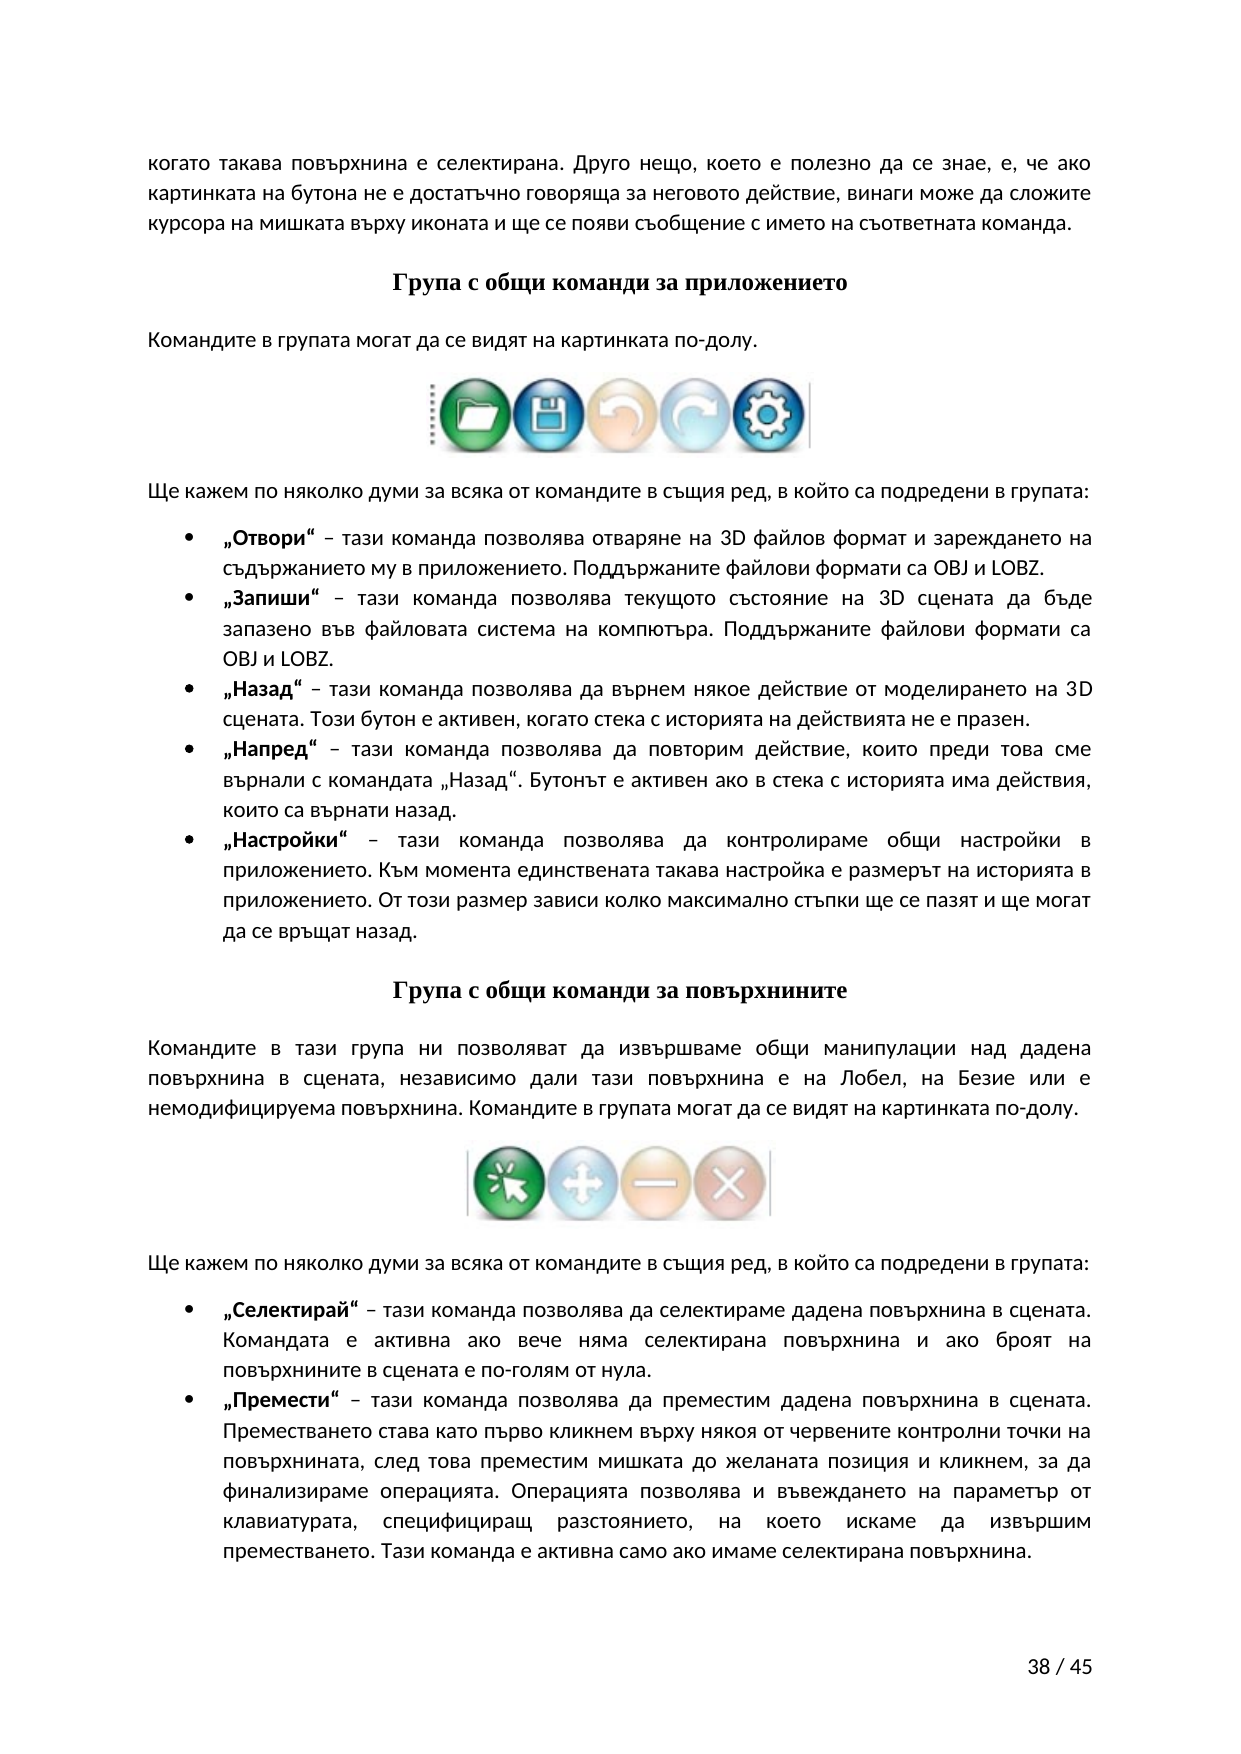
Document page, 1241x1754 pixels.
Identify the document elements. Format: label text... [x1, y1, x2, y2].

list „Назад“ – тази команда позволява да върнем някое действие от моделирането на 3D сцената. Този бутон е активен, когато стека с историята на действията не е празен. [185, 674, 1093, 732]
list „Запиши“ – тази команда позволява текущото състояние на 3D сцената да бъде запазено във файловата система на компютъра. Поддържаните файлови формати са OBJ и LOBZ. [185, 583, 1093, 672]
subtitle Група с общи команди за повърхнините [148, 975, 1093, 1004]
text Ще кажем по няколко думи за всяка от командите в същия ред, в който са подредени в групата: [148, 476, 1093, 504]
text Командите в тази група ни позволяват да извършваме общи манипулации над дадена повърхнина в сцената, независимо дали тази повърхнина е на Лобел, на Безие или е немодифицируема повърхнина. Командите в групата могат да се видят на картинката по-долу. [148, 1033, 1093, 1121]
picture [426, 372, 814, 458]
picture [464, 1140, 776, 1229]
subtitle Група с общи команди за приложението [148, 267, 1093, 296]
text Командите в групата могат да се видят на картинката по-долу. [148, 325, 1093, 353]
list „Отвори“ – тази команда позволява отваряне на 3D файлов формат и зареждането на съдържанието му в приложението. Поддържаните файлови формати са OBJ и LOBZ. [185, 523, 1093, 581]
list „Селектирай“ – тази команда позволява да селектираме дадена повърхнина в сцената. Командата е активна ако вече няма селектирана повърхнина и ако броят на повърхнините в сцената е по-голям от нула. [185, 1295, 1093, 1383]
text Ще кажем по няколко думи за всяка от командите в същия ред, в който са подредени в групата: [148, 1248, 1093, 1276]
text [148, 148, 1093, 236]
list „Настройки“ – тази команда позволява да контролираме общи настройки в приложението. Към момента единствената такава настройка е размерът на историята в приложението. От този размер зависи колко максимално стъпки ще се пазят и ще могат да се връщат назад. [185, 825, 1093, 944]
list „Напред“ – тази команда позволява да повторим действие, които преди това сме върнали с командата „Назад“. Бутонът е активен ако в стека с историята има действия, които са върнати назад. [185, 734, 1093, 823]
list „Премести“ – тази команда позволява да преместим дадена повърхнина в сцената. Преместването става като първо кликнем върху някоя от червените контролни точки на повърхнината, след това преместим мишката до желаната позиция и кликнем, за да финализираме операцията. Операцията позволява и въвеждането на параметър от клавиатурата, специфициращ разстоянието, на което искаме да извършим преместването. Тази команда е активна само ако имаме селектирана повърхнина. [185, 1386, 1093, 1564]
